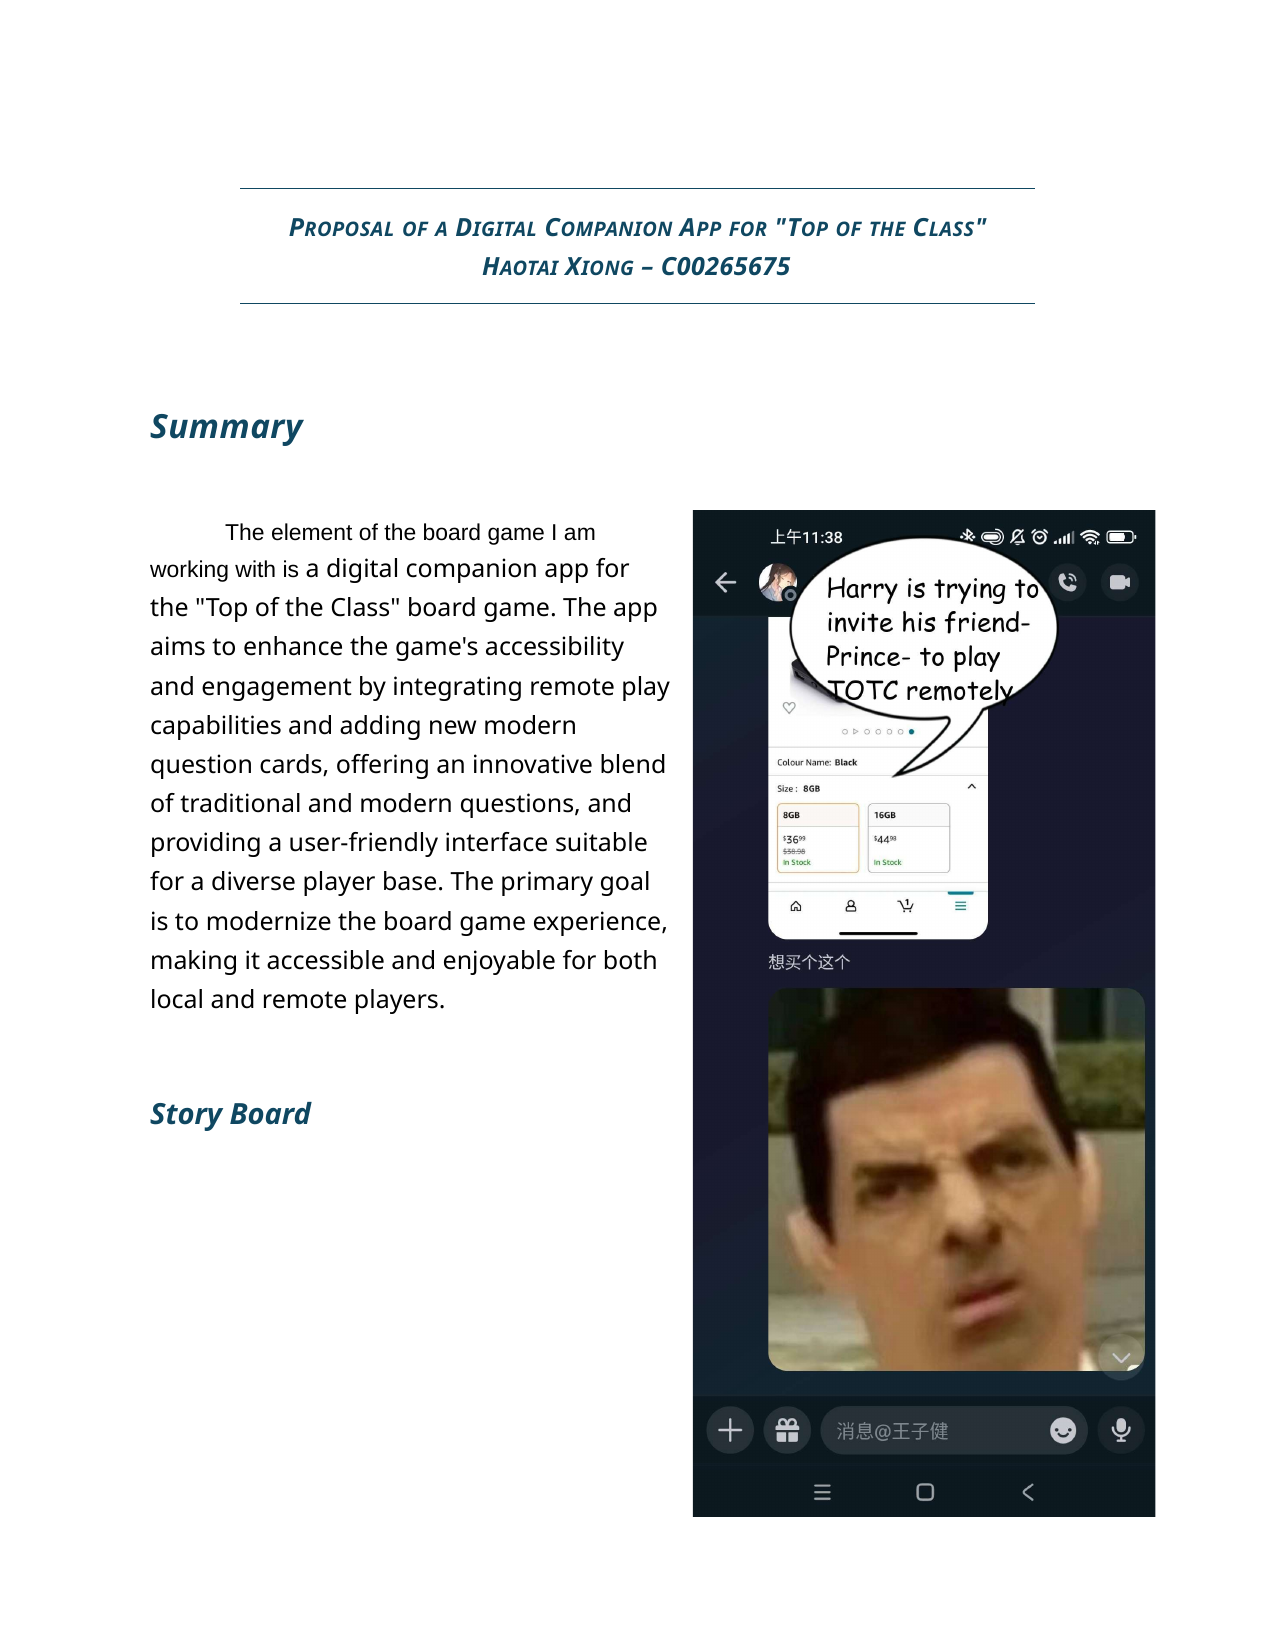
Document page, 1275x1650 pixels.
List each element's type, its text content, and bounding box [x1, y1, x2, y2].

subtitle Summary [150, 403, 1125, 448]
subtitle Story Board [150, 1093, 692, 1133]
picture [692, 510, 1155, 1516]
text Proposal of a Digital Companion App for "Top of the Class" Haotai Xiong – C00265675 [240, 189, 1035, 303]
text The element of the board game I am working with is a digital companion app for the "Top of the Class" board game. The app aims to enhance the game's accessibility and engagement by integrating remote play capabilities and adding new modern question cards, offering an innovative blend of traditional and modern questions, and providing a user-friendly interface suitable for a diverse player base. The primary goal is to modernize the board game experience, making it accessible and enjoyable for both local and remote players. [150, 519, 692, 1016]
